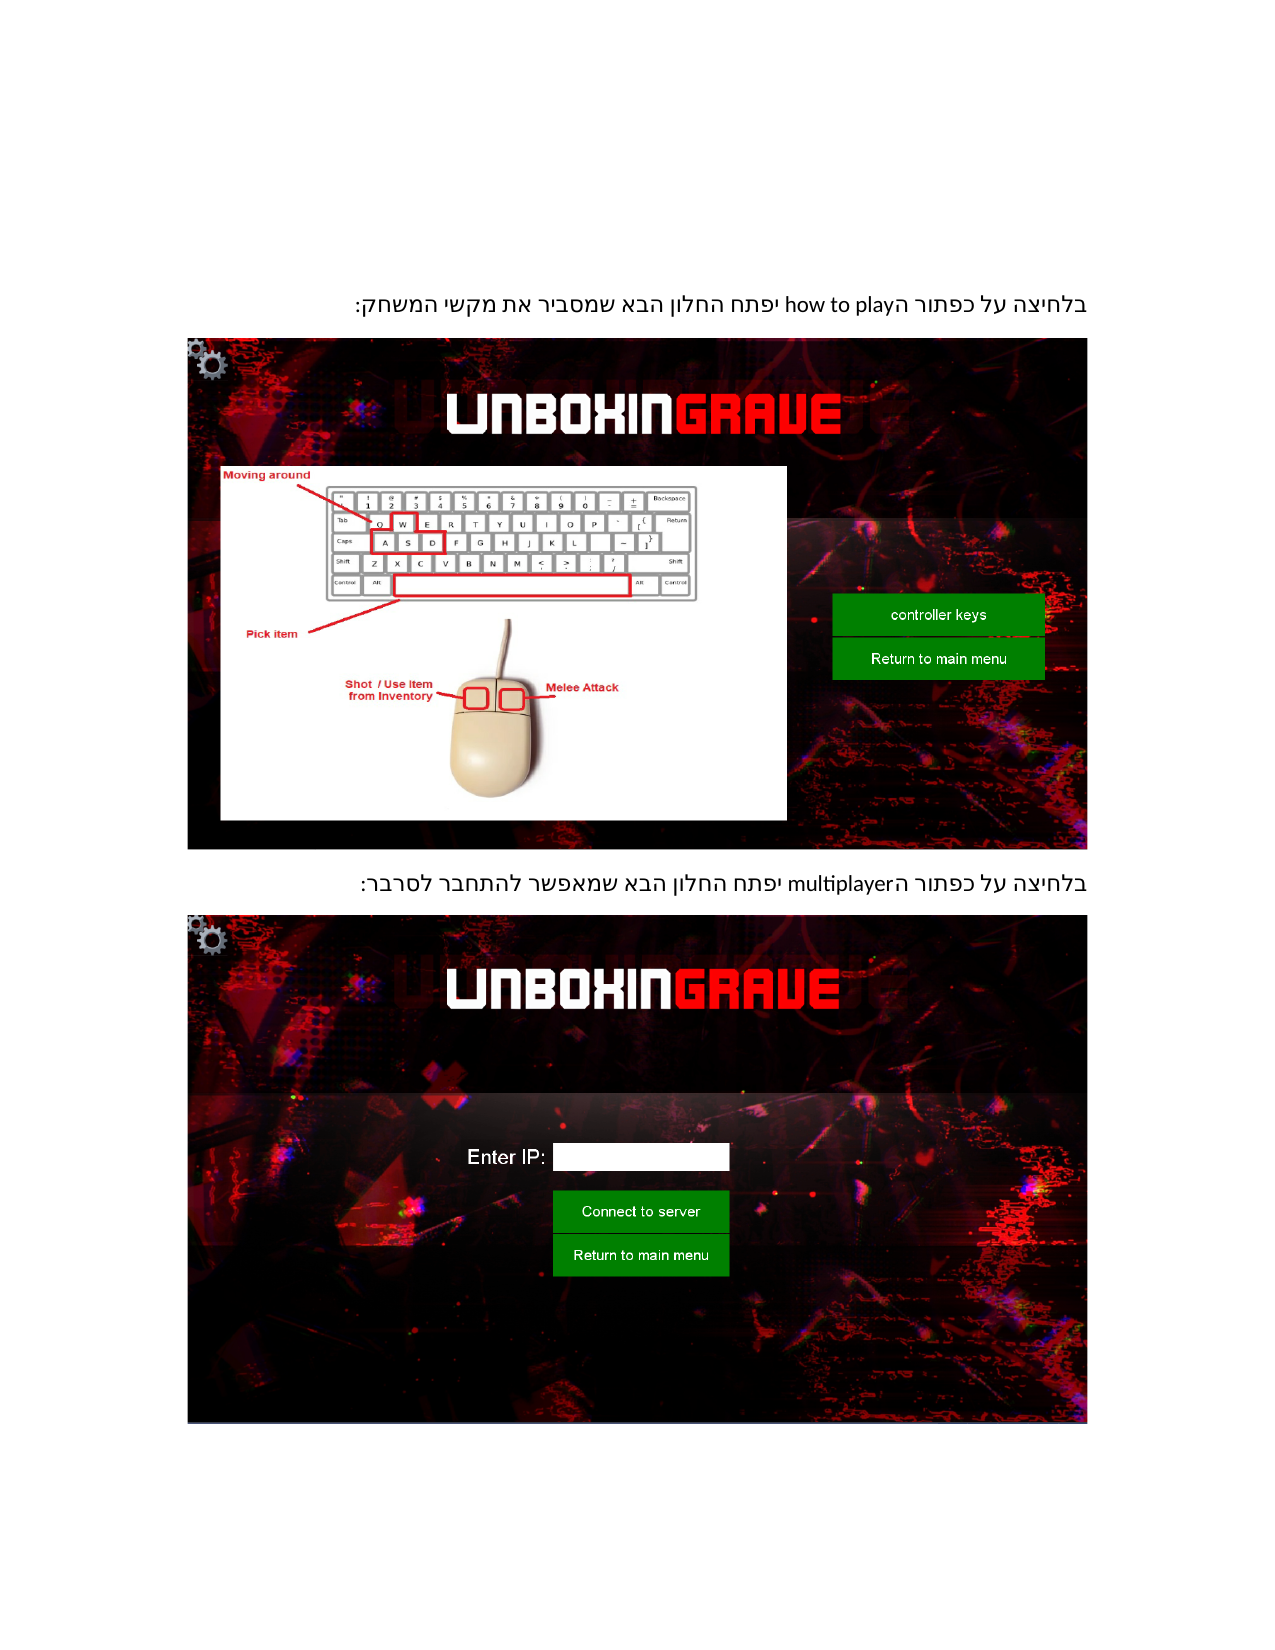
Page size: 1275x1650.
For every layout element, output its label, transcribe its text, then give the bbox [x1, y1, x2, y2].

text בלחיצה על כפתור הmultiplayer יפתח החלון הבא שמאפשר להתחבר לסרבר: [187, 869, 1087, 897]
picture [187, 337, 1088, 850]
picture [187, 915, 1088, 1424]
text בלחיצה על כפתור הhow to play יפתח החלון הבא שמסביר את מקשי המשחק: [187, 291, 1087, 319]
